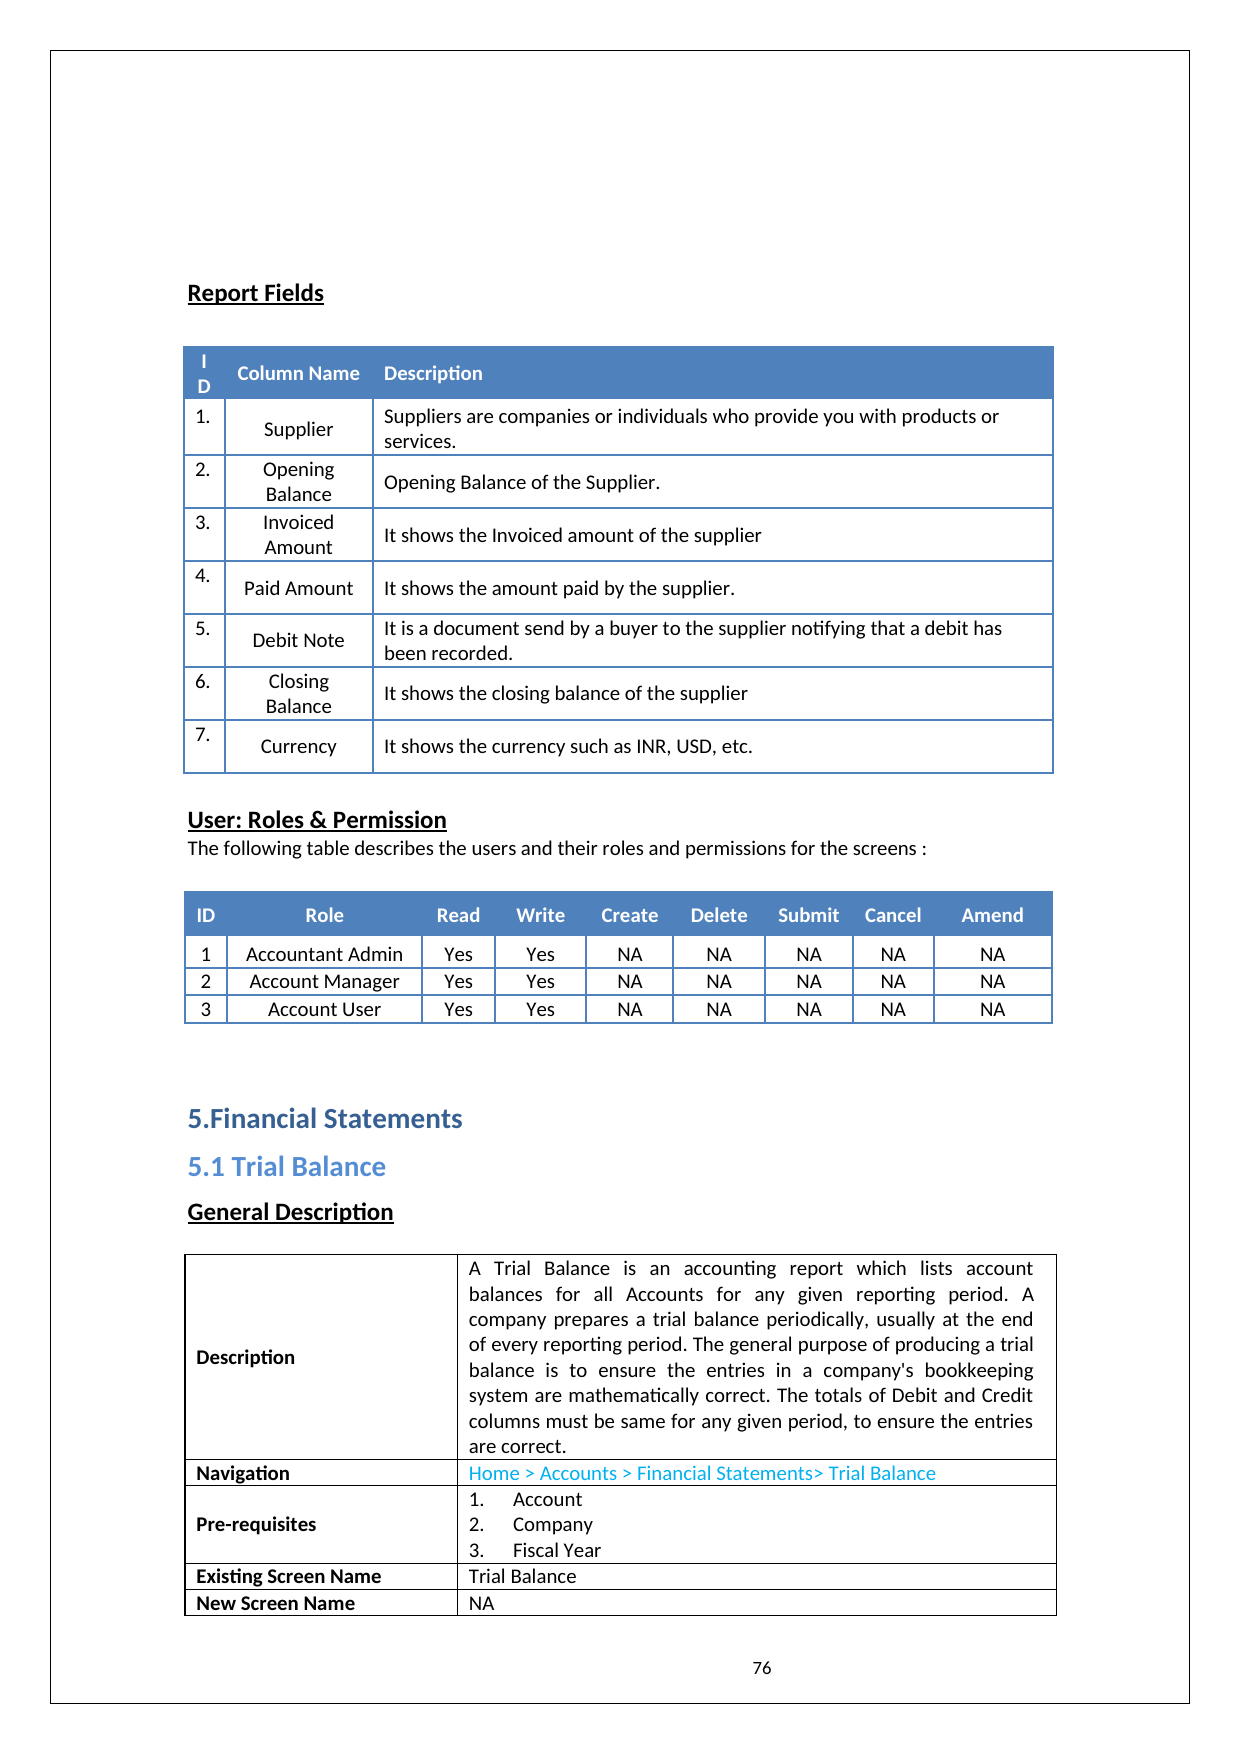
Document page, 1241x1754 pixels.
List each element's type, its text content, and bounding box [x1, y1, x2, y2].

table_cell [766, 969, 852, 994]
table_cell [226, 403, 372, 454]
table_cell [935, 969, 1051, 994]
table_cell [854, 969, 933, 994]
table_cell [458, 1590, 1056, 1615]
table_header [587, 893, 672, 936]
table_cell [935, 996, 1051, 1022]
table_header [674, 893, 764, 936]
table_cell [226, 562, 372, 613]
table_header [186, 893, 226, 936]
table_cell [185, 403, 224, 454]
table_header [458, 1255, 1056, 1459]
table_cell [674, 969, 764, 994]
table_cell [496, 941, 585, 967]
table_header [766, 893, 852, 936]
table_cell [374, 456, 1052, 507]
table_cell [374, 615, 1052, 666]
list General Description [187, 1196, 1053, 1227]
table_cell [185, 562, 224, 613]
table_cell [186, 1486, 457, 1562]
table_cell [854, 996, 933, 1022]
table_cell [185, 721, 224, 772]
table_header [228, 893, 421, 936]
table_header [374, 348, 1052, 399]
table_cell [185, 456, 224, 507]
list The following table describes the users and their roles and permissions for the screens : [187, 835, 1053, 860]
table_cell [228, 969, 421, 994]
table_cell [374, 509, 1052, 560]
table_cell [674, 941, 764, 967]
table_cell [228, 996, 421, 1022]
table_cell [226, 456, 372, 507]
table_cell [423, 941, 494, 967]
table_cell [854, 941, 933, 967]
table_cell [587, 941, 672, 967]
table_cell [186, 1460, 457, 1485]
subtitle 5.Financial Statements [187, 1100, 1053, 1136]
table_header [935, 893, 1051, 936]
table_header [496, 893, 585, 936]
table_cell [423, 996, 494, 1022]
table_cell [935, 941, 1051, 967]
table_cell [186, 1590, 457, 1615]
subtitle 5.1 Trial Balance [187, 1148, 1053, 1184]
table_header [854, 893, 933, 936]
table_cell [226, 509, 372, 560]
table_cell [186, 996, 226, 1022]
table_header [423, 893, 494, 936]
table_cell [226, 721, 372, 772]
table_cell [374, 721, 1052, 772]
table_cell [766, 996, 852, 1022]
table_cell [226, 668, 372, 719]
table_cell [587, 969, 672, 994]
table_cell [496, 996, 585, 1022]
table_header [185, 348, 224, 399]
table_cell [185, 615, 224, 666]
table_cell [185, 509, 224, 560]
list Report Fields [187, 277, 1053, 308]
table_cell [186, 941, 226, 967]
list User: Roles & Permission [187, 804, 1053, 835]
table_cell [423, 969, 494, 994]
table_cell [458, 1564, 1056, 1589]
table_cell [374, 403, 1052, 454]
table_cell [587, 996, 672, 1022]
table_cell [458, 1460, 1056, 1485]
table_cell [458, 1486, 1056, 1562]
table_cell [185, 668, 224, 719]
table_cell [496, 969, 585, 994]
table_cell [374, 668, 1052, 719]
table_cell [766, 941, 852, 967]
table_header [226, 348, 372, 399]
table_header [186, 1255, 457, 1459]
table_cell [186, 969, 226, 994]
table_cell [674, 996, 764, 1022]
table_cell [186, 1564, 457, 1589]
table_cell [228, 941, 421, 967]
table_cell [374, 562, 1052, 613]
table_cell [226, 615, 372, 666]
